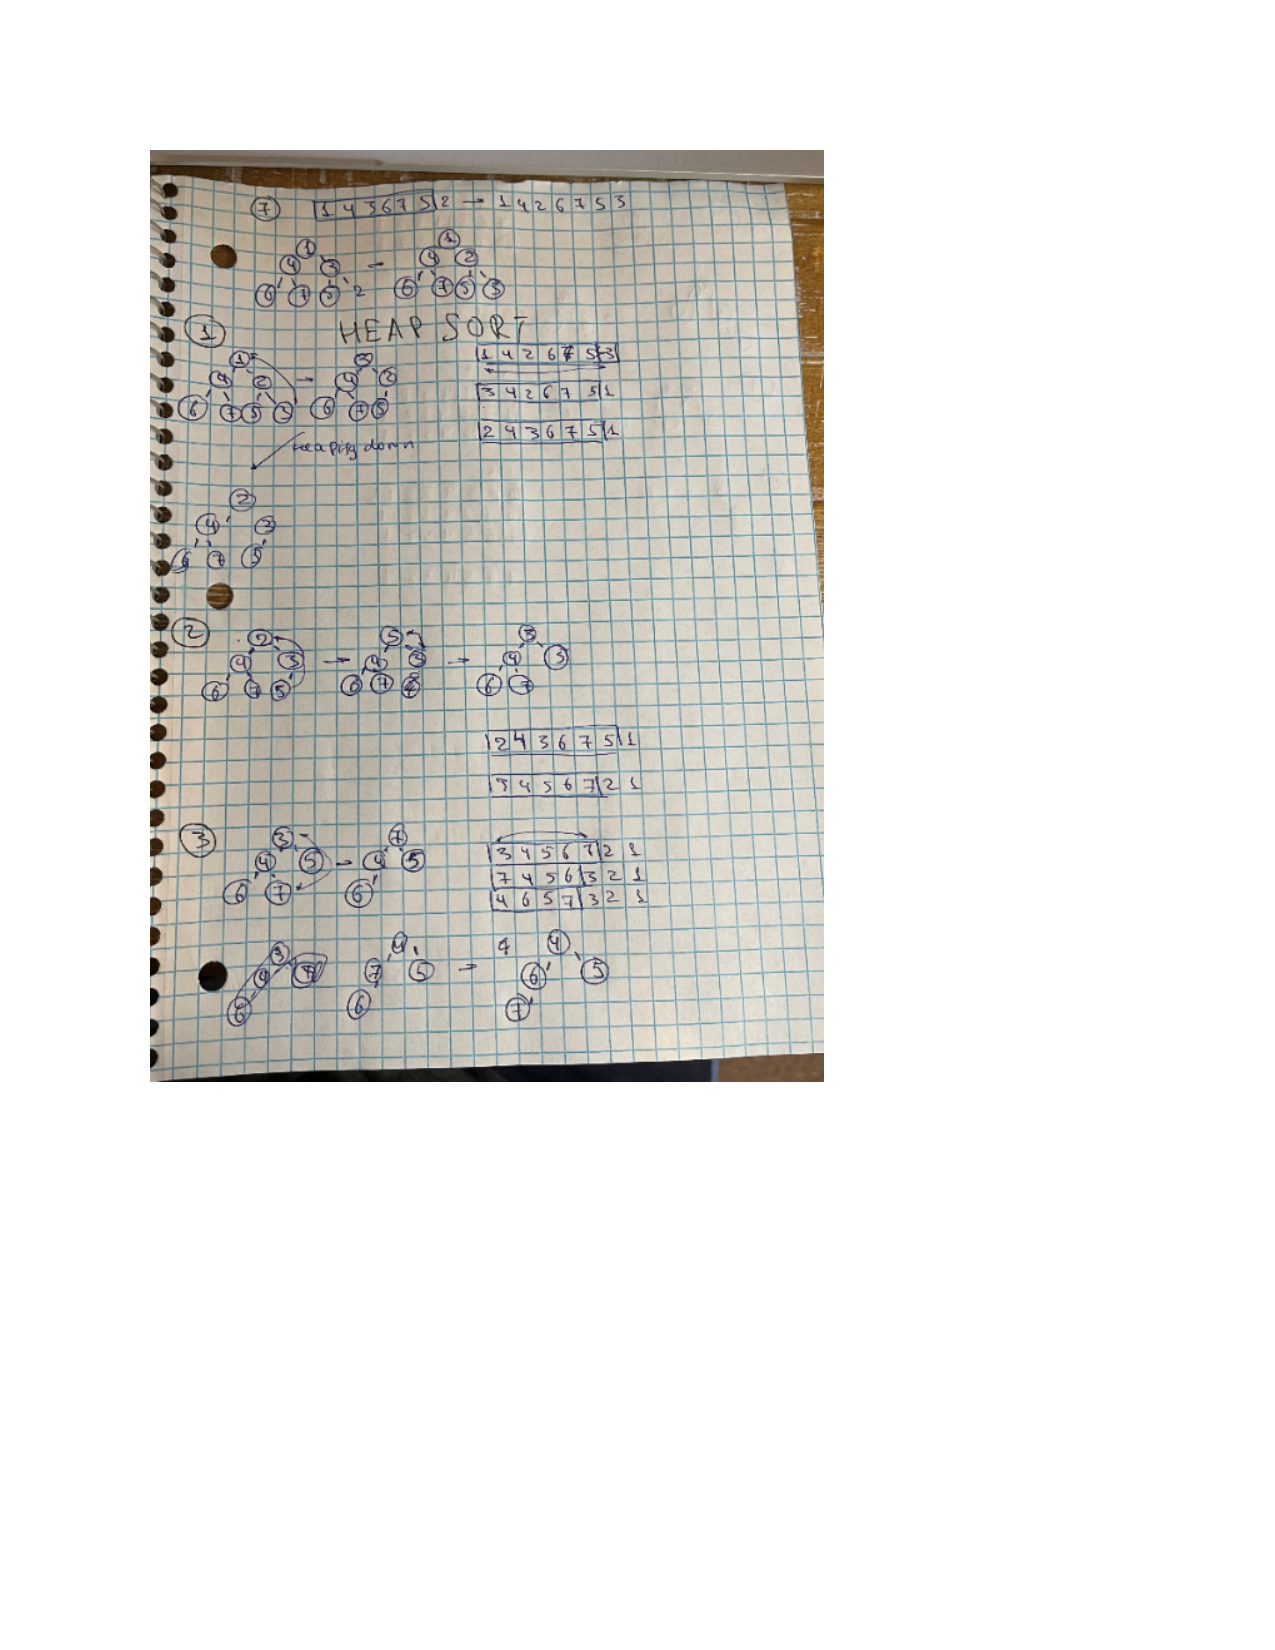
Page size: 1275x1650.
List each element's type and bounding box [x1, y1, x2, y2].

picture [150, 150, 824, 1082]
